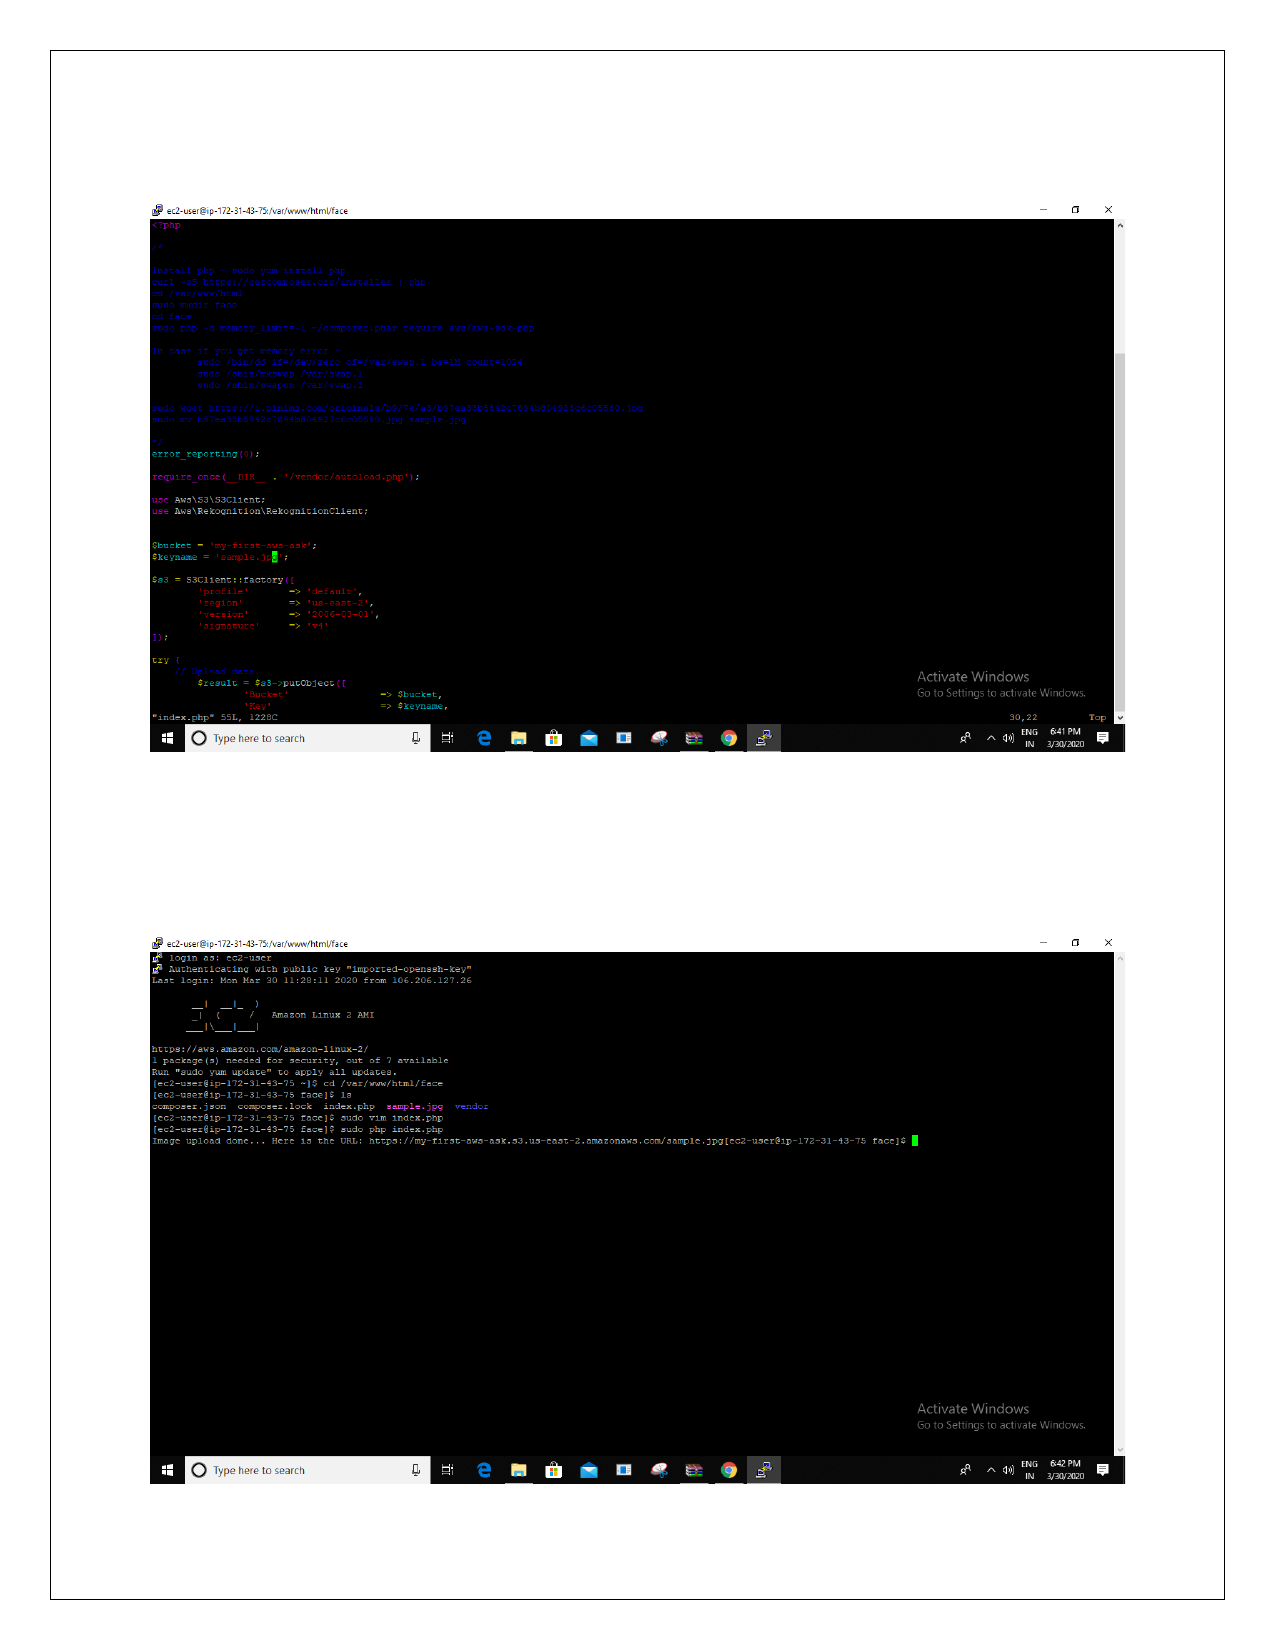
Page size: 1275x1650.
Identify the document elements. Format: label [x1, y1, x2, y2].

picture [150, 203, 1125, 752]
picture [150, 935, 1125, 1484]
